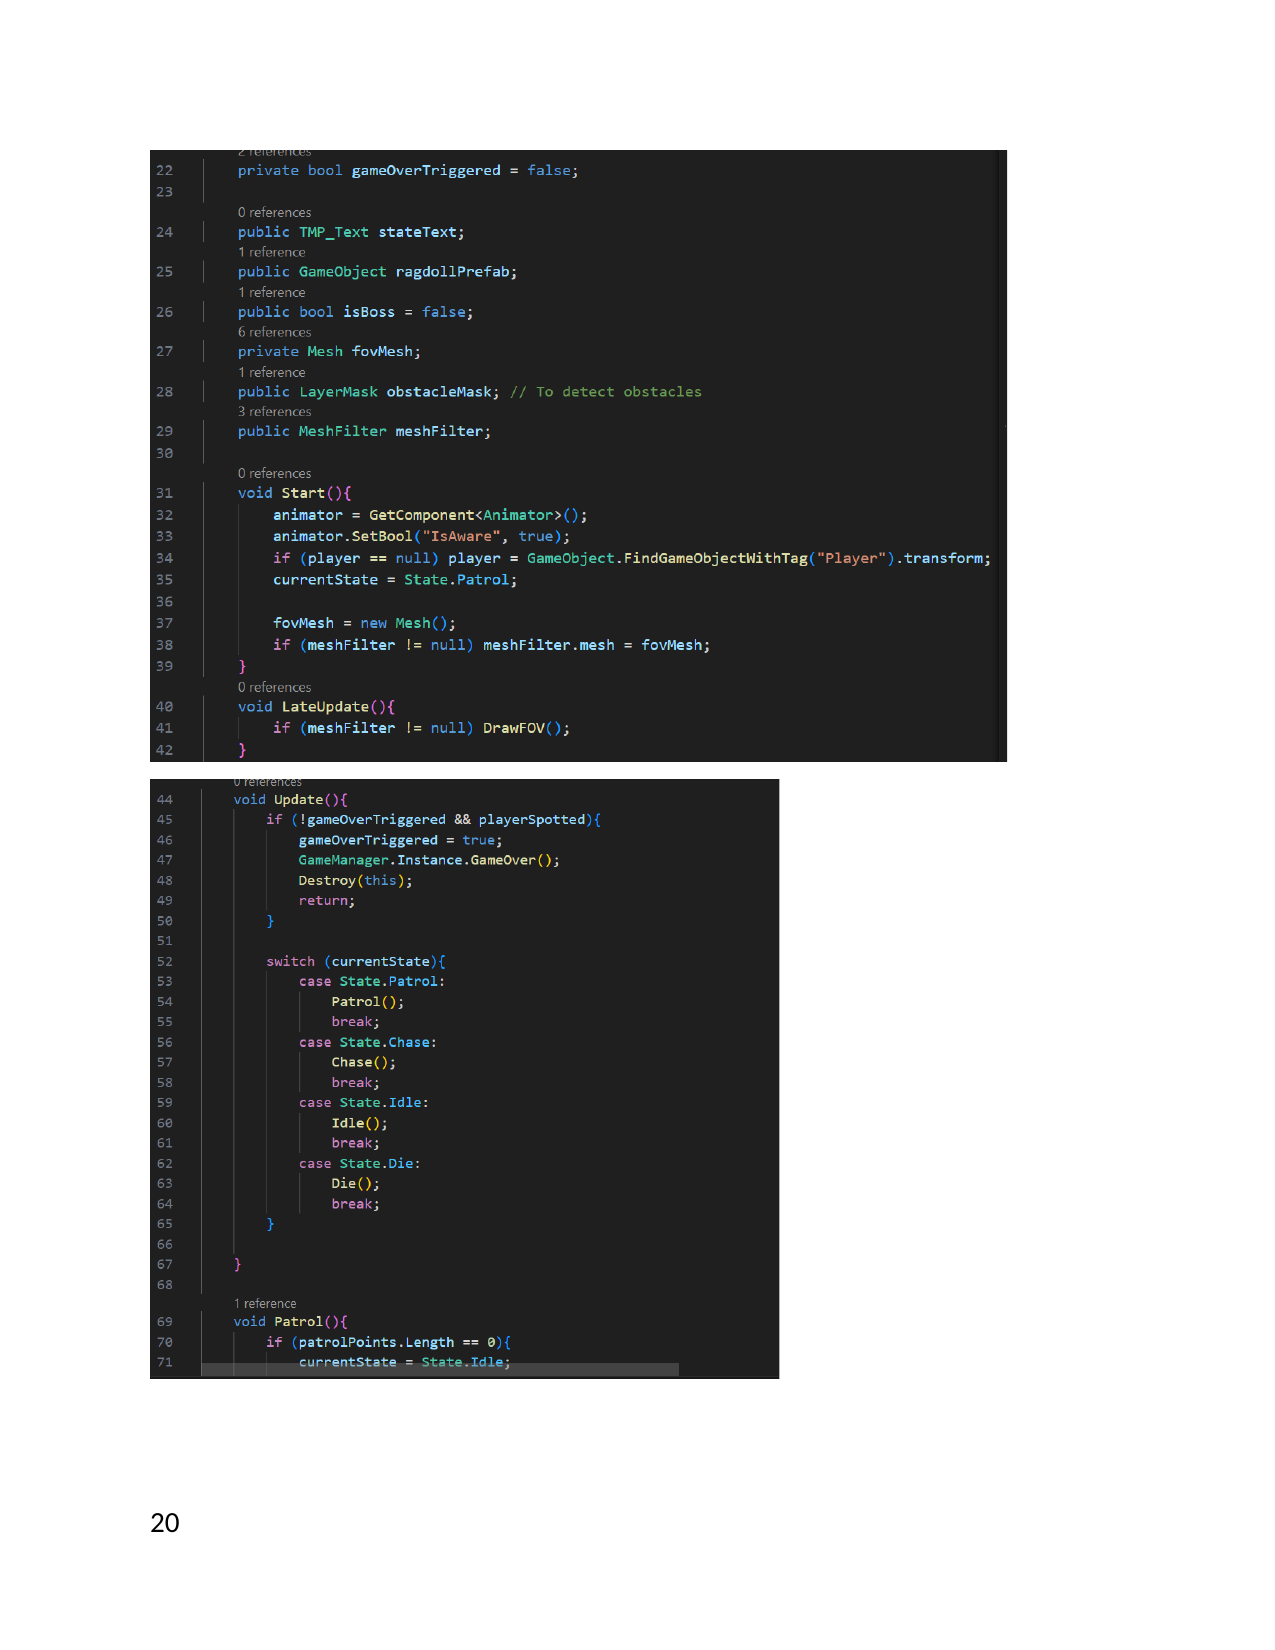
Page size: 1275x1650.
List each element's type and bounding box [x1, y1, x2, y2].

picture [150, 779, 780, 1379]
picture [150, 150, 1008, 762]
